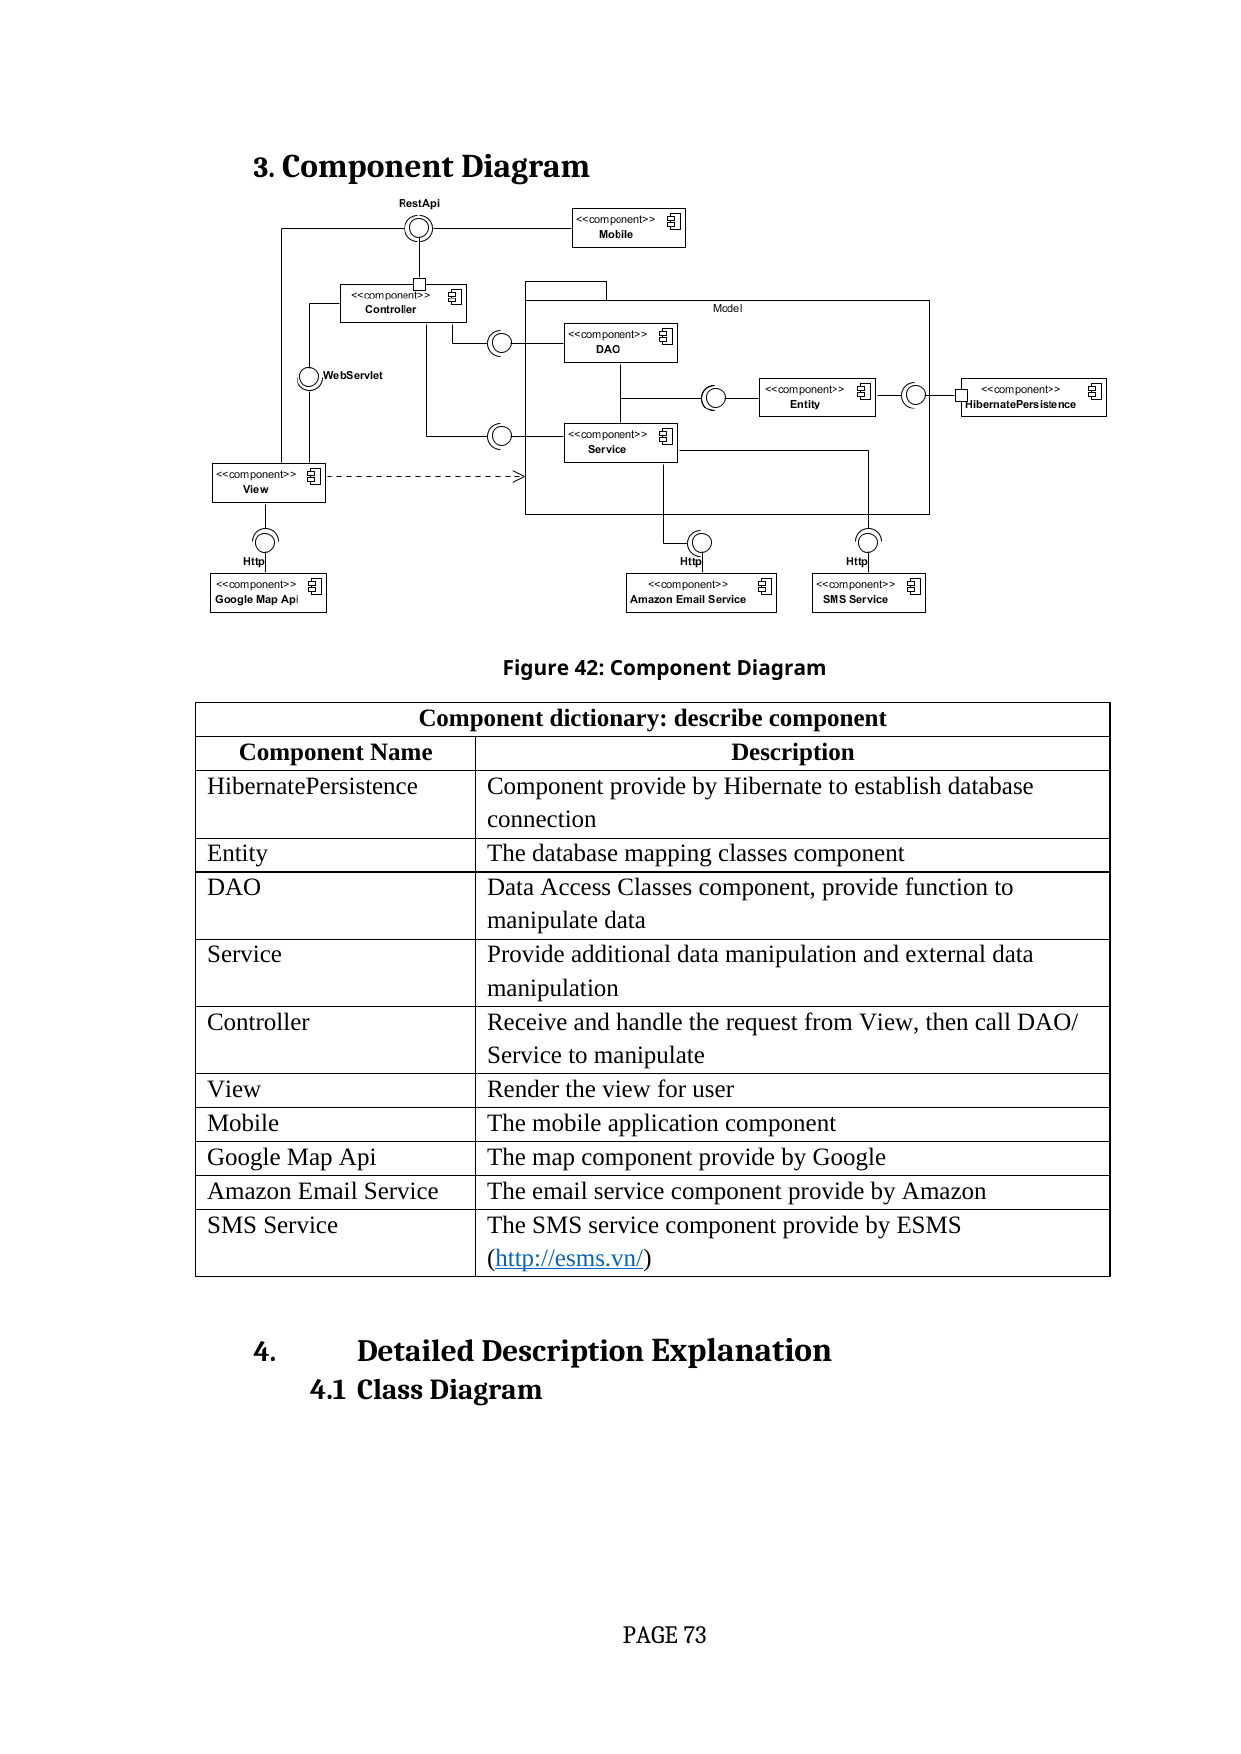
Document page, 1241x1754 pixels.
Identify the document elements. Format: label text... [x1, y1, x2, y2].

table_cell The map component provide by Google [476, 1142, 1109, 1175]
table_cell HibernatePersistence [196, 771, 475, 837]
table_cell View [196, 1074, 475, 1107]
table_cell DAO [196, 873, 475, 938]
table_header Component dictionary: describe component [196, 703, 1109, 736]
table_cell Receive and handle the request from View, then call DAO/ Service to manipulate [476, 1007, 1109, 1073]
subtitle Class Diagram [310, 1373, 1122, 1407]
table_cell The SMS service component provide by ESMS (http://esms.vn/) [476, 1210, 1109, 1276]
table_cell The database mapping classes component [476, 839, 1109, 871]
table_cell Mobile [196, 1108, 475, 1141]
table_cell SMS Service [196, 1210, 475, 1276]
subtitle Detailed Description Explanation [253, 1331, 1123, 1369]
table_cell Provide additional data manipulation and external data manipulation [476, 940, 1109, 1006]
table_cell Component Name [196, 737, 475, 770]
table_cell The email service component provide by Amazon [476, 1176, 1109, 1209]
table_cell Controller [196, 1007, 475, 1073]
table_cell Amazon Email Service [196, 1176, 475, 1209]
table_cell Render the view for user [476, 1074, 1109, 1107]
table_cell Component provide by Hibernate to establish database connection [476, 771, 1109, 837]
table_cell Entity [196, 839, 475, 871]
subtitle Component Diagram [253, 148, 1123, 186]
table_cell Google Map Api [196, 1142, 475, 1175]
table_cell Service [196, 940, 475, 1006]
picture [206, 189, 1117, 628]
table_cell Description [476, 737, 1109, 770]
table_cell Data Access Classes component, provide function to manipulate data [476, 873, 1109, 938]
table_cell The mobile application component [476, 1108, 1109, 1141]
